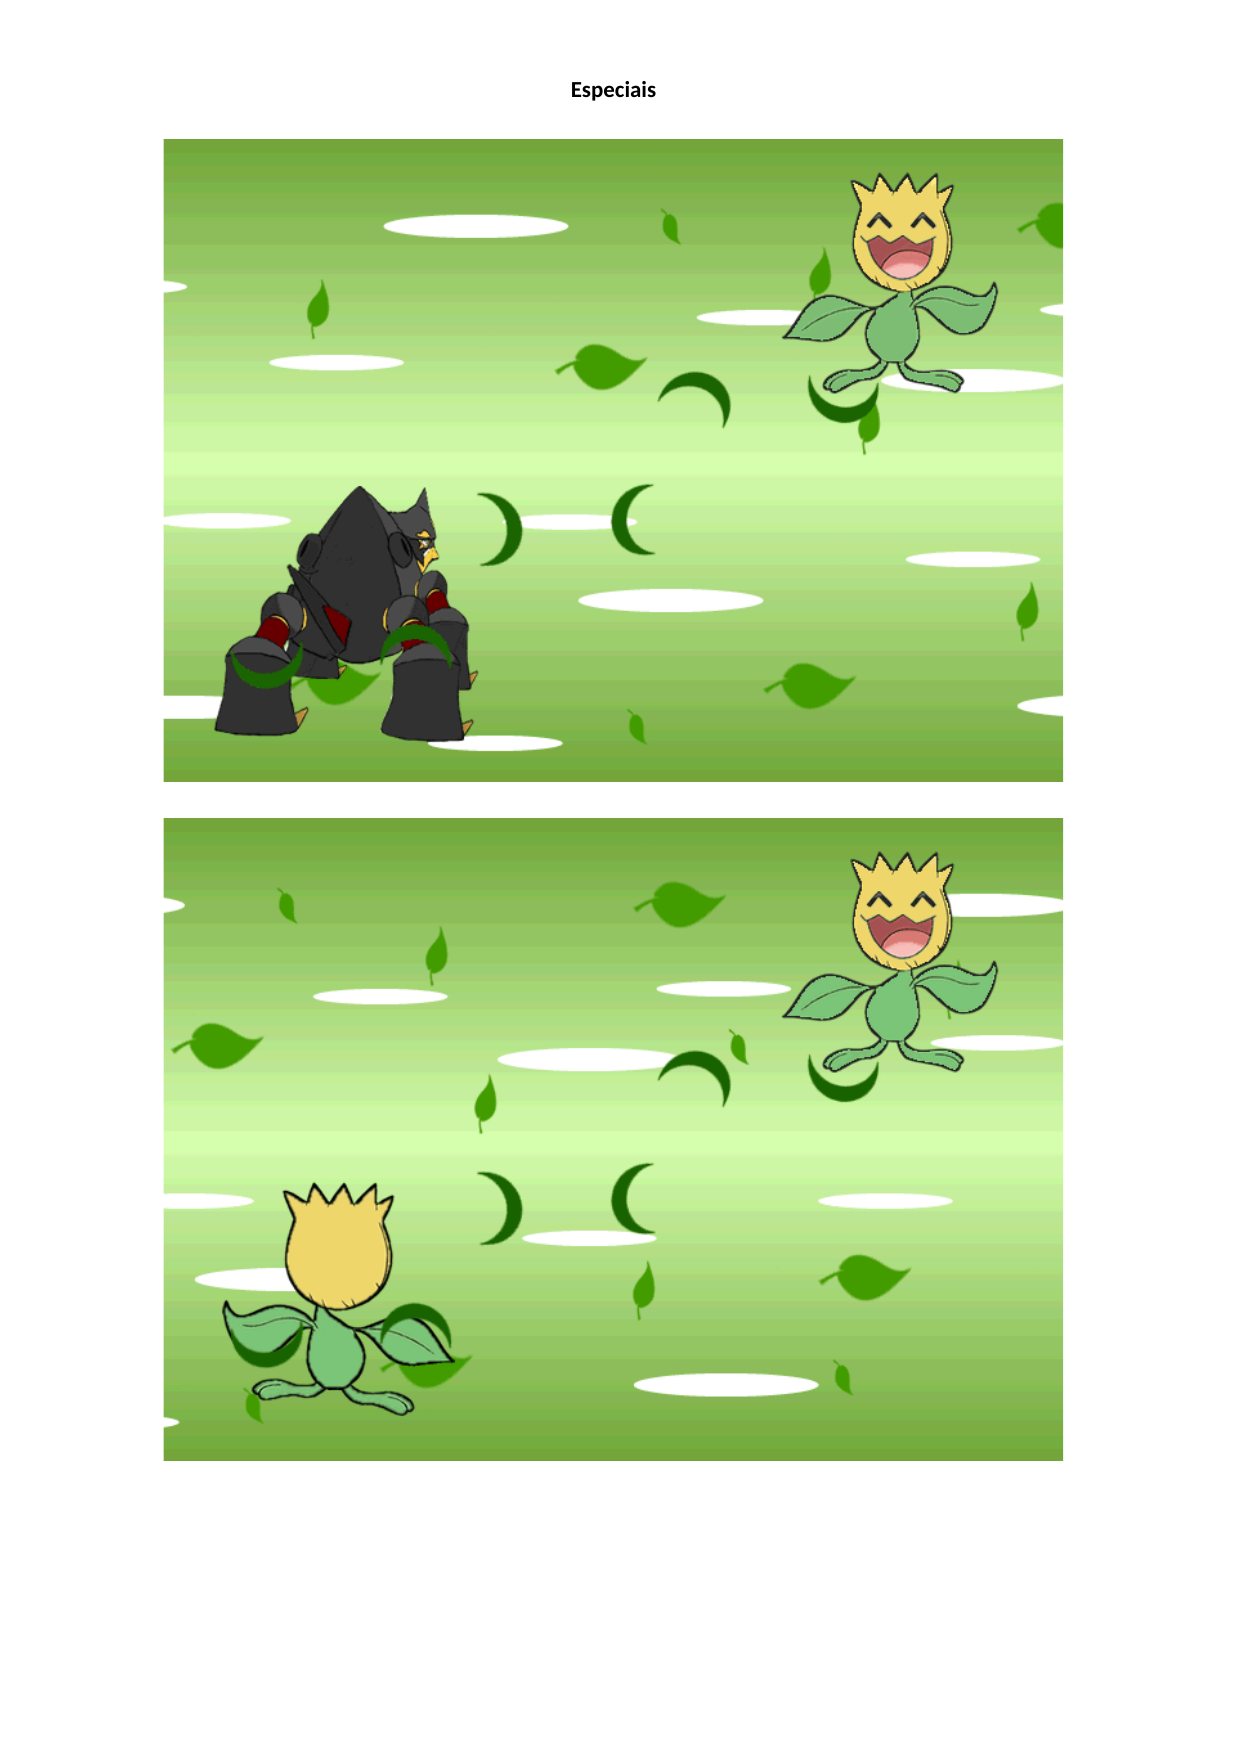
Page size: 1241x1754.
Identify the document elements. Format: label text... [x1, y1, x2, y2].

picture [163, 139, 1064, 782]
picture [163, 818, 1064, 1461]
text Especiais [75, 75, 1152, 103]
